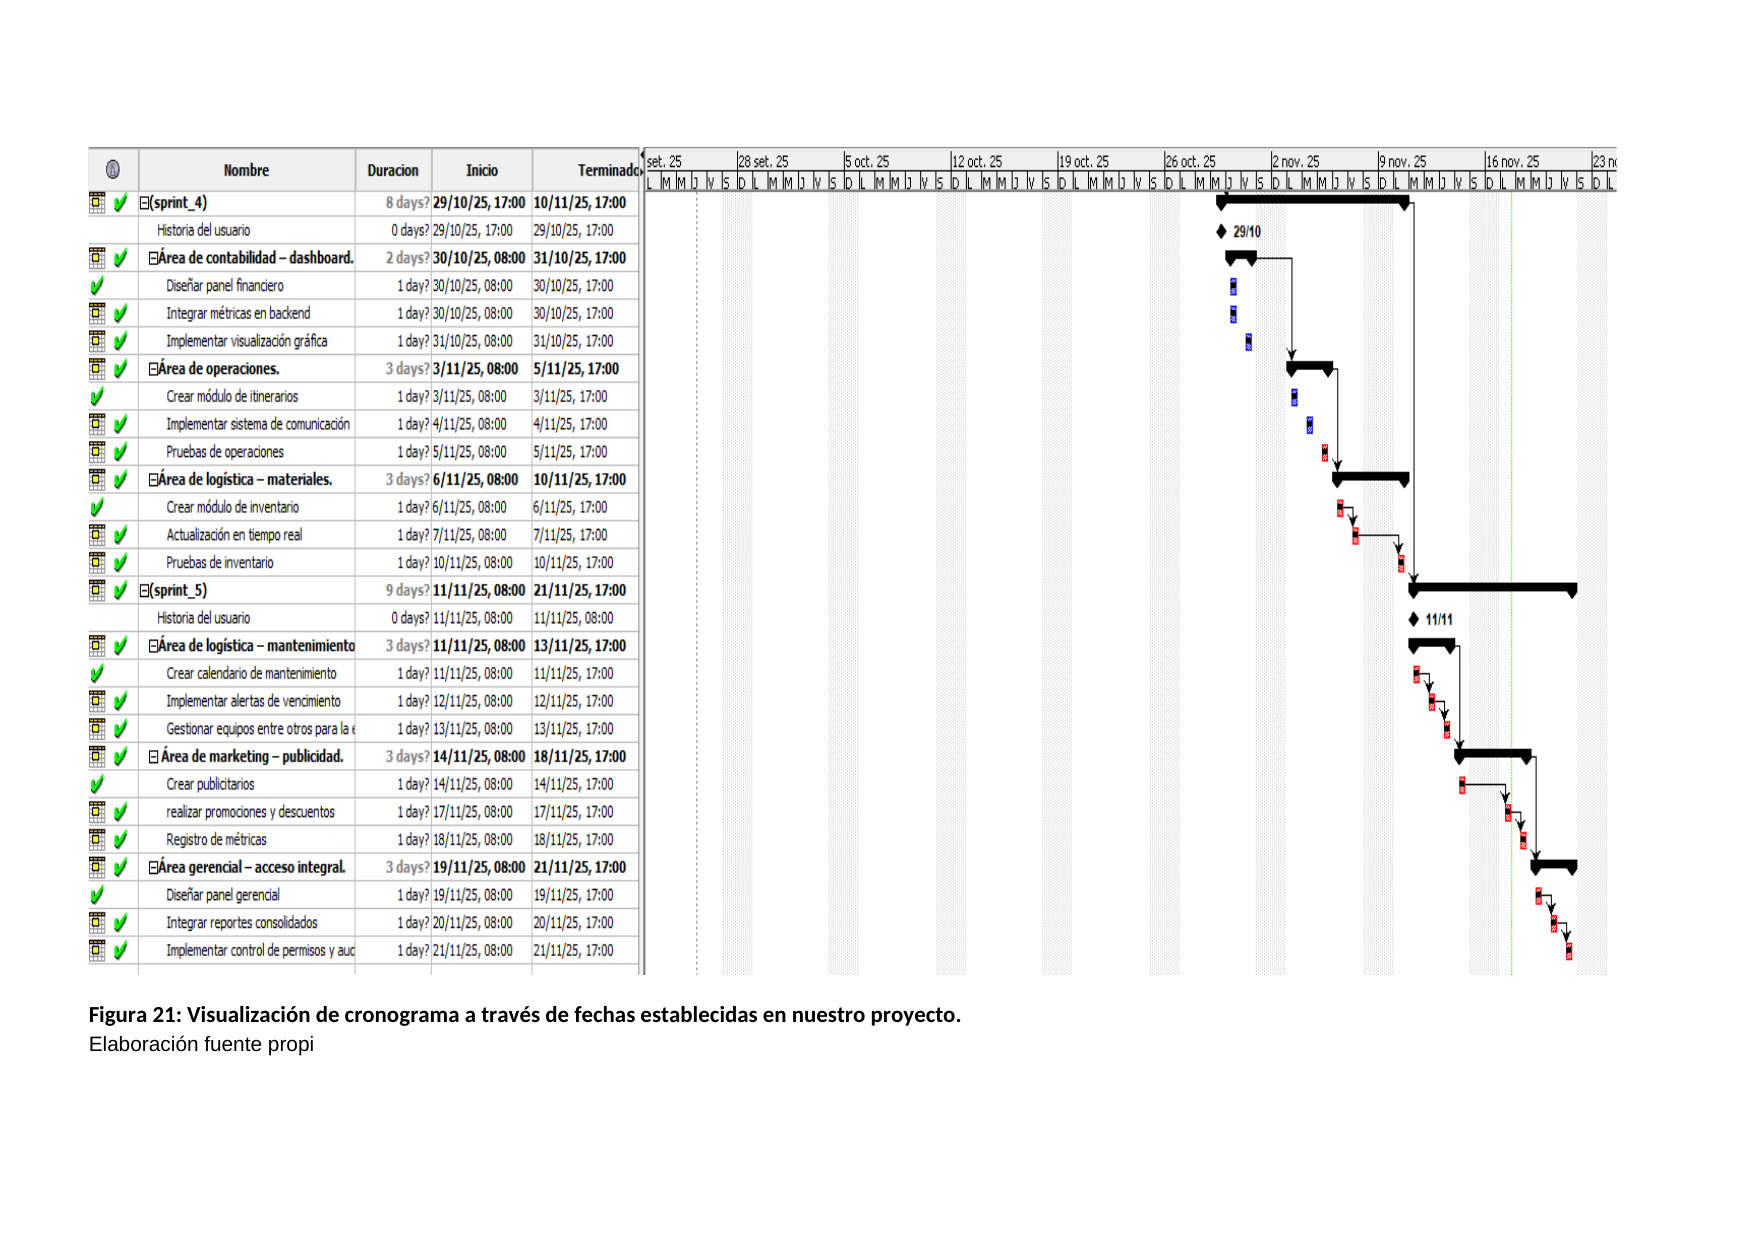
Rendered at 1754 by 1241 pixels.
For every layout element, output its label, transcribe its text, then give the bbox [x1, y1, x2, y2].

subtitle Figura 21: Visualización de cronograma a través de fechas establecidas en nuestro proyecto. [88, 1000, 1577, 1028]
picture [88, 147, 1617, 975]
text Elaboración fuente propi [88, 1032, 1577, 1056]
